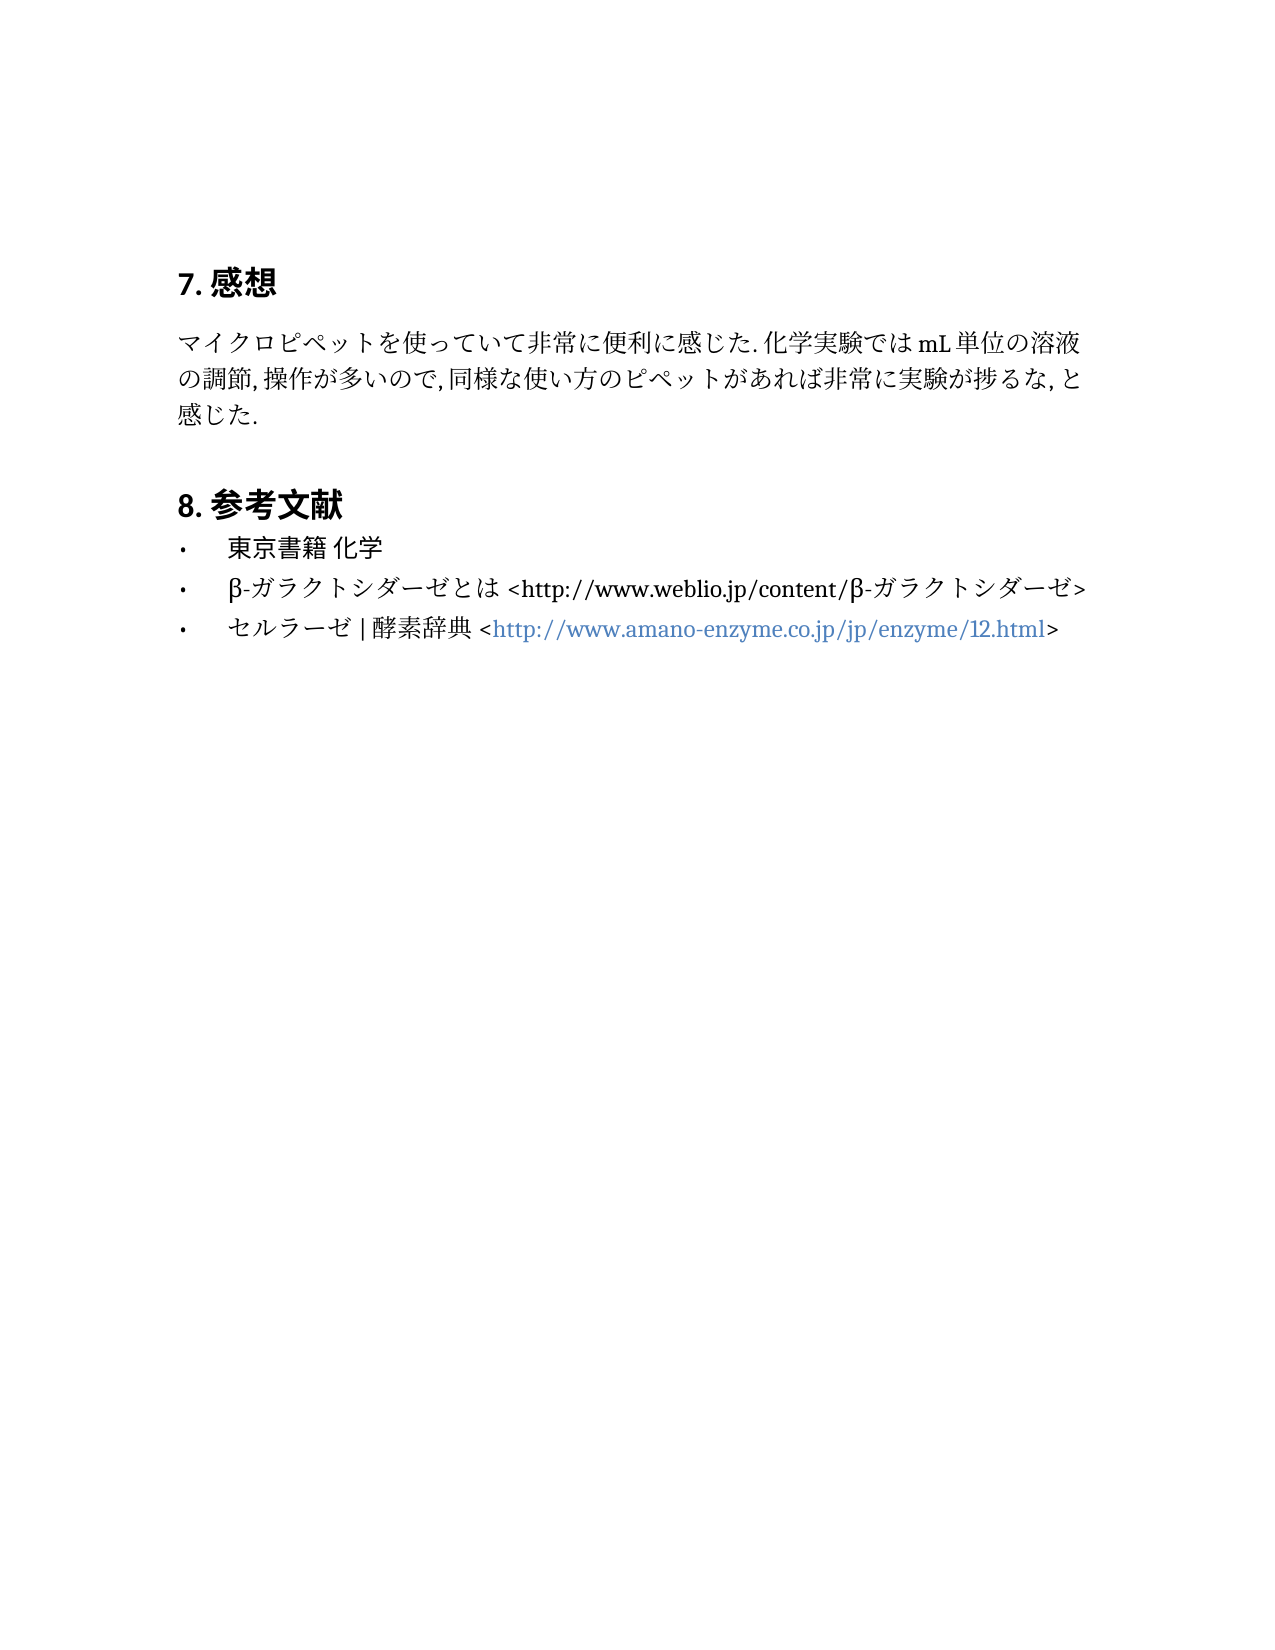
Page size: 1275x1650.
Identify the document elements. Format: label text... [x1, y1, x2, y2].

text マイクロピペットを使っていて非常に便利に感じた. 化学実験ではmL単位の溶液の調節, 操作が多いので, 同様な使い方のピペットがあれば非常に実験が捗るな, と感じた. [177, 324, 1098, 432]
list β-ガラクトシダーゼとは <http://www.weblio.jp/content/β-ガラクトシダーゼ> [177, 568, 1098, 604]
list セルラーゼ | 酵素辞典 <http://www.amano-enzyme.co.jp/jp/enzyme/12.html> [177, 608, 1098, 644]
list 東京書籍 化学 [177, 531, 1098, 565]
subtitle 8. 参考文献 [177, 482, 1098, 527]
subtitle 7. 感想 [177, 257, 1098, 305]
